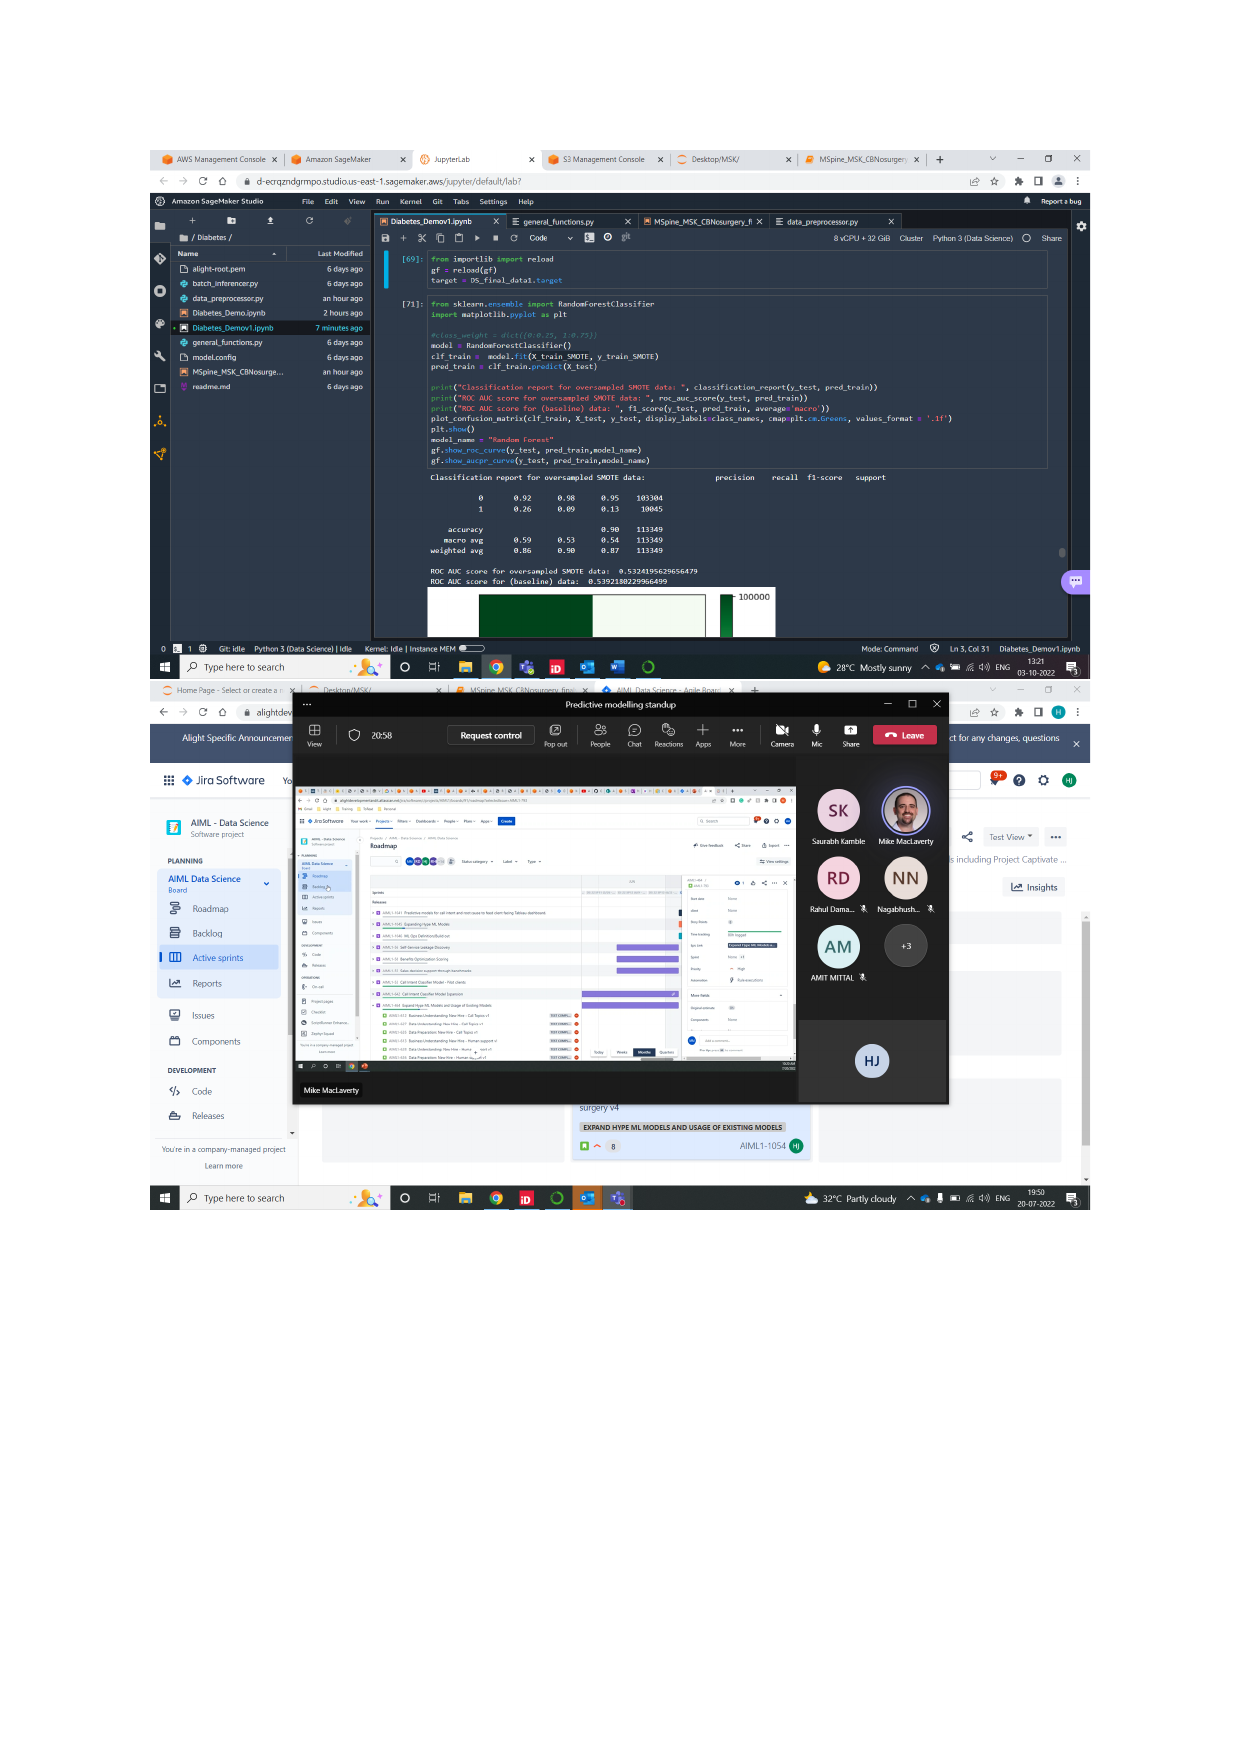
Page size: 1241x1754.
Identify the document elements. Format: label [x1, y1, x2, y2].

picture [150, 150, 1091, 679]
picture [150, 681, 1091, 1210]
